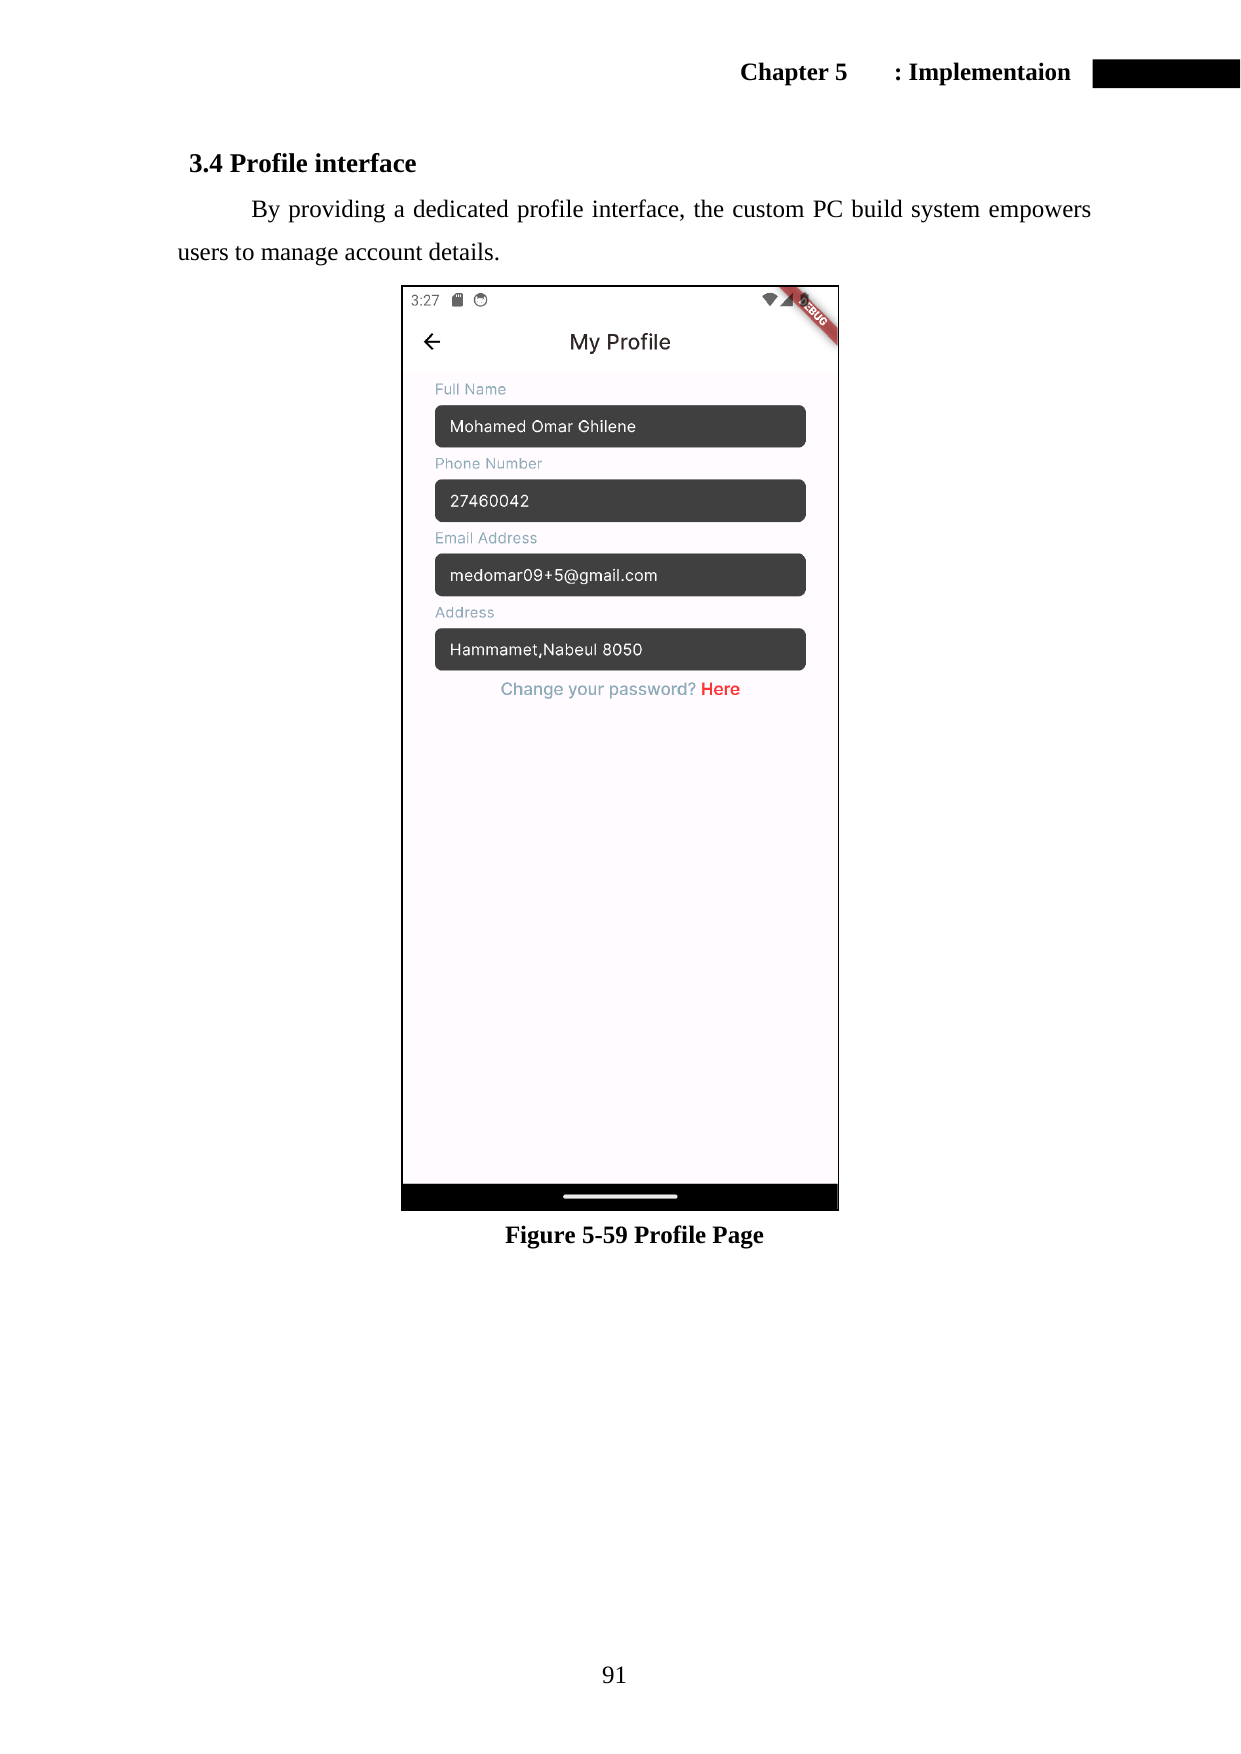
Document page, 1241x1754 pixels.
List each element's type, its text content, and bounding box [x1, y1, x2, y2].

picture [403, 287, 838, 1209]
text By providing a dedicated profile interface, the custom PC build system empowers users to manage account details. [177, 194, 1093, 266]
subtitle Profile interface [189, 148, 1093, 179]
